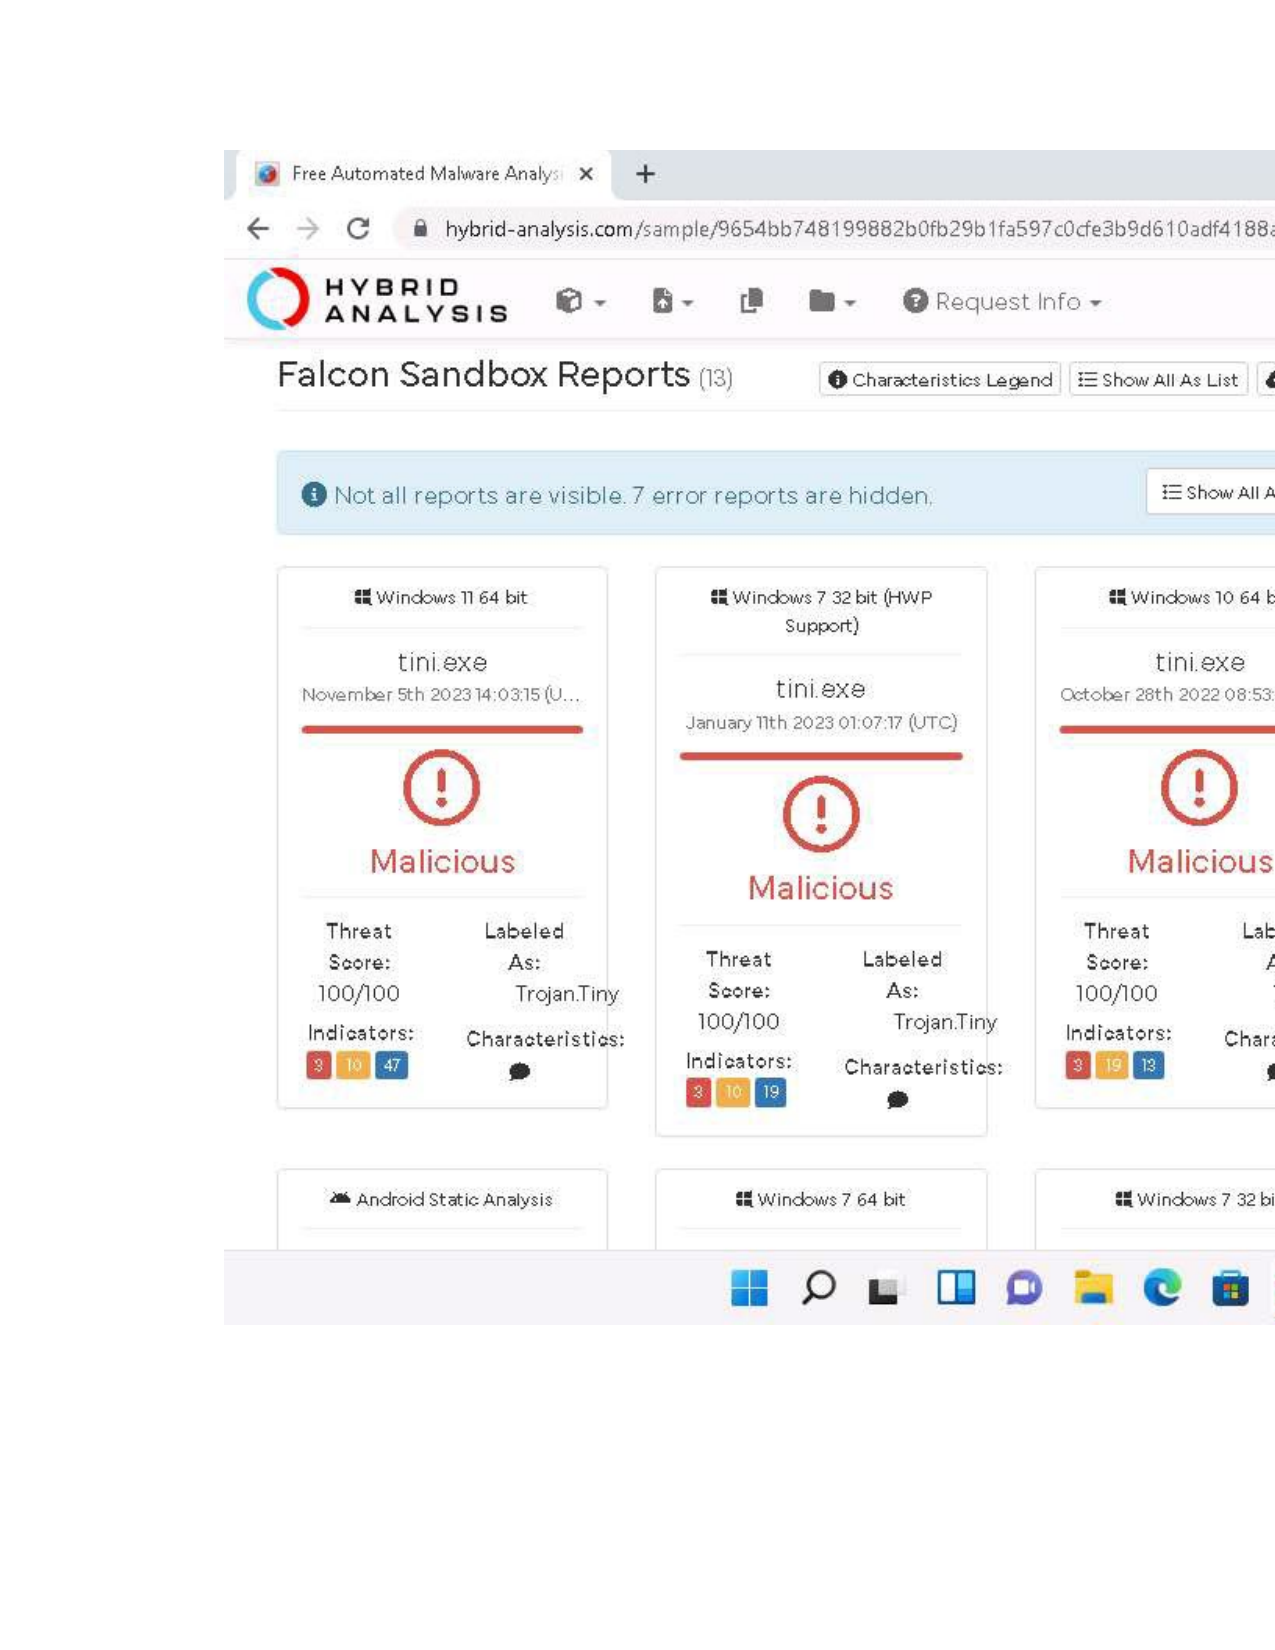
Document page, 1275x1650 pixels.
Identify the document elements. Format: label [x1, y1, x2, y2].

picture [224, 150, 1275, 1325]
